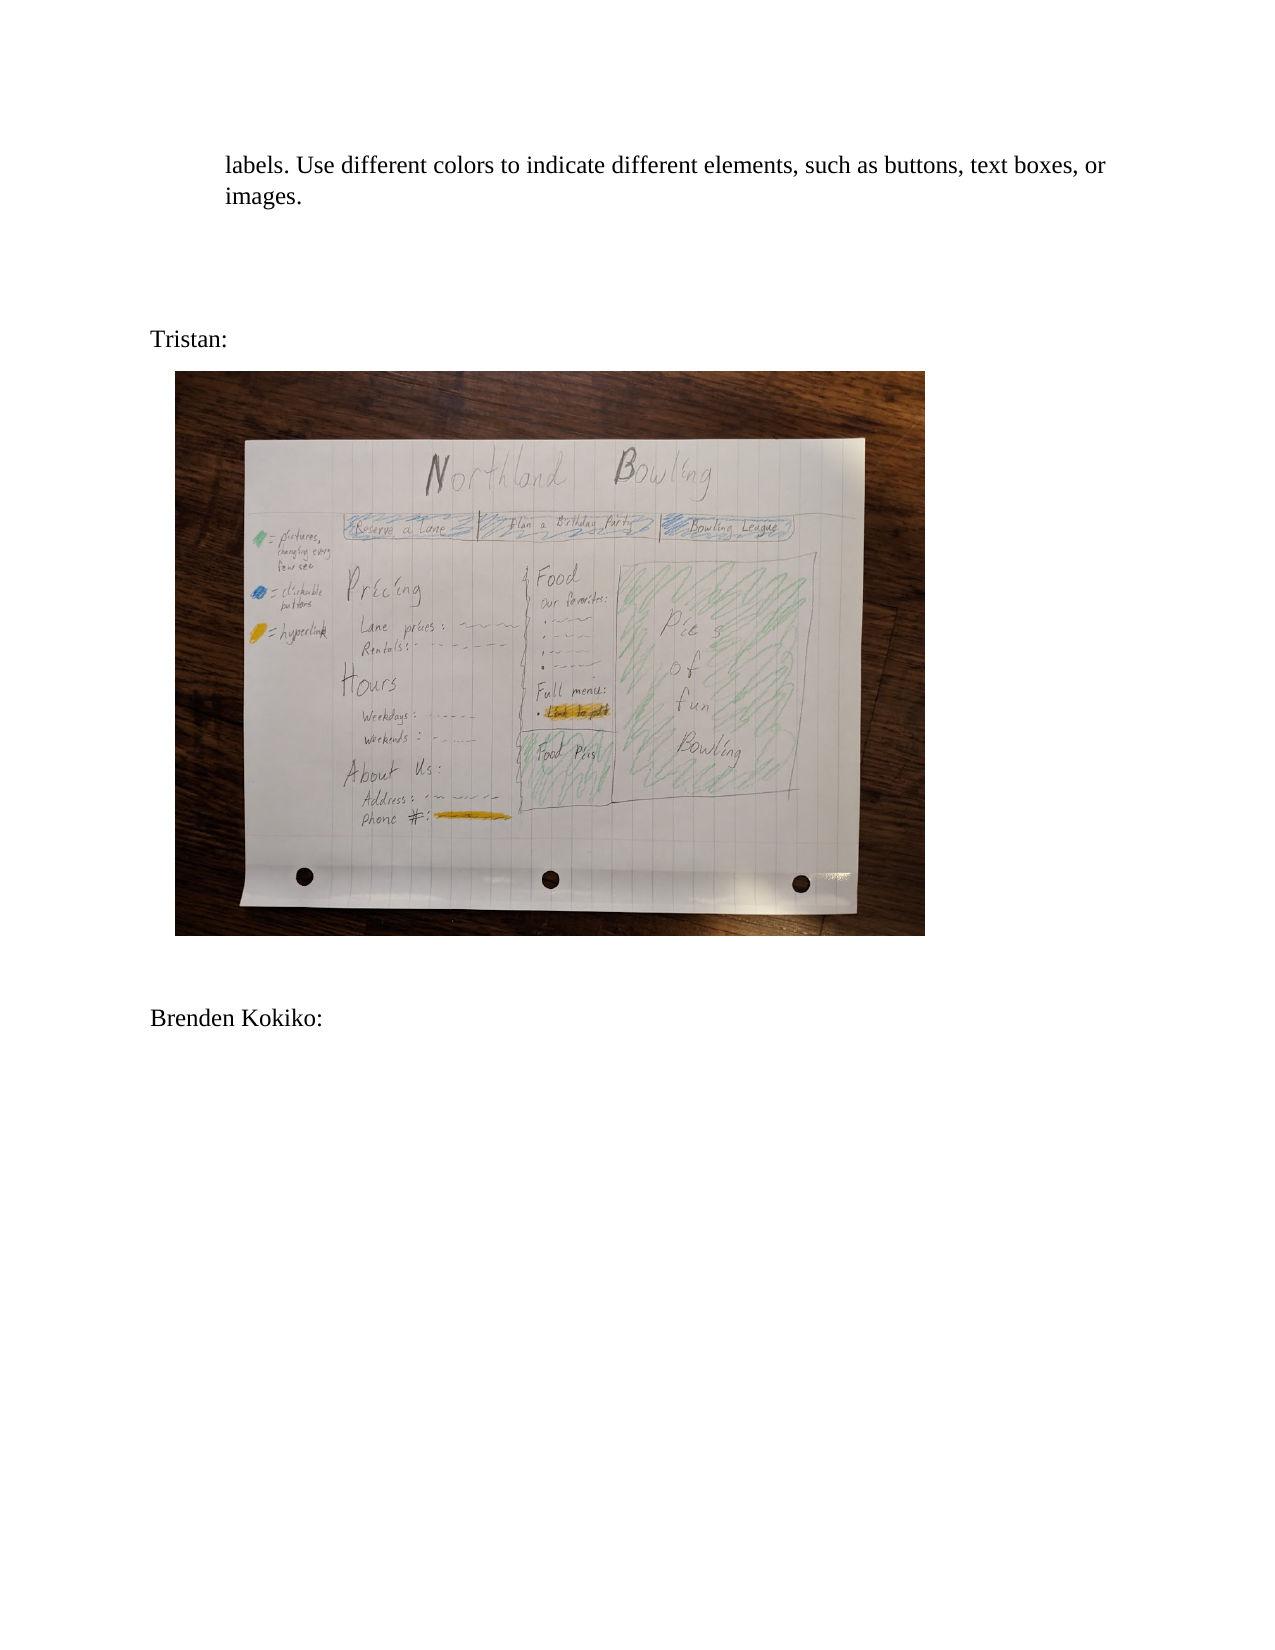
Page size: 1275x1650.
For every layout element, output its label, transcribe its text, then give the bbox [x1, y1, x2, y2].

text Brenden Kokiko: [150, 1003, 1125, 1031]
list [187, 150, 1125, 210]
text Tristan: [150, 324, 1125, 353]
